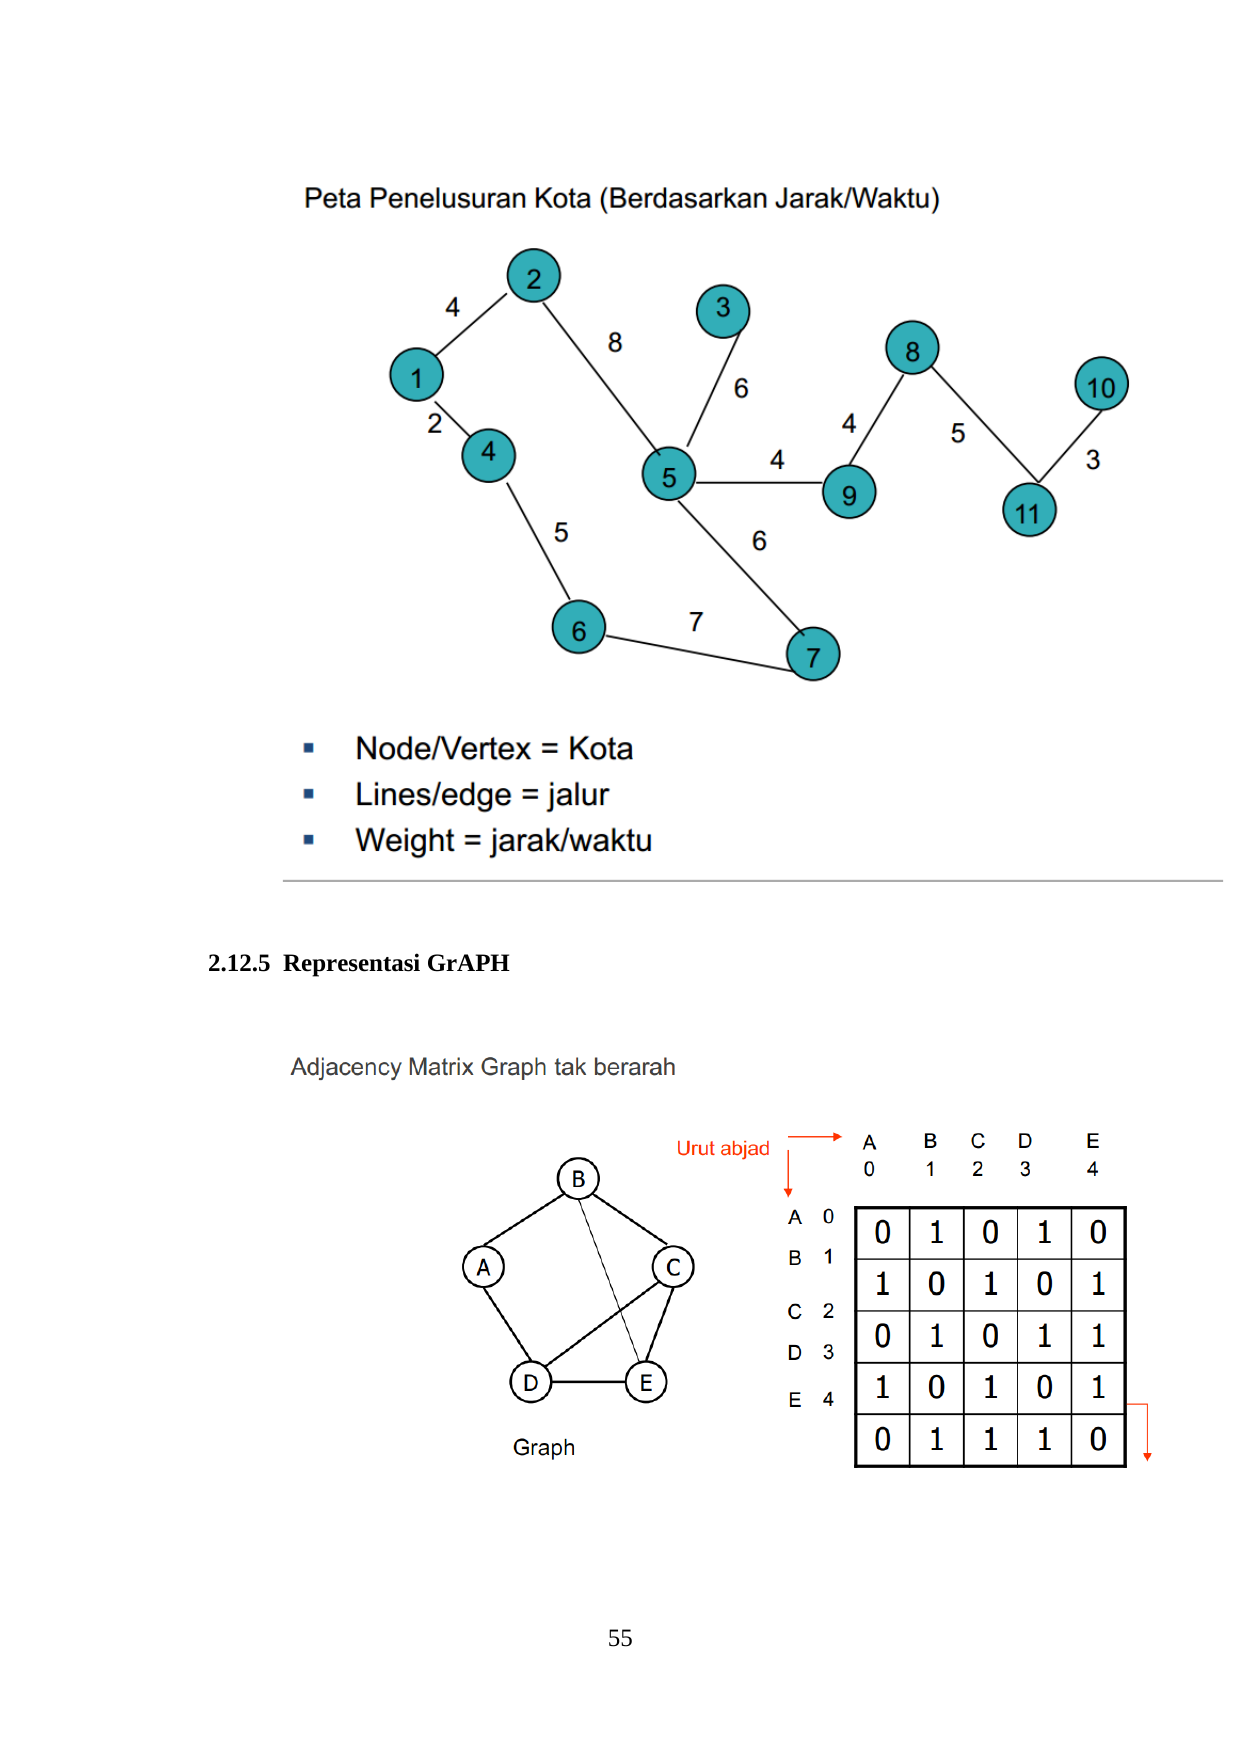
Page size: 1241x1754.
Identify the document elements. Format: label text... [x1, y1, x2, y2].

picture [282, 1024, 1224, 1498]
picture [282, 150, 1224, 882]
subtitle Representasi GrAPH [208, 948, 1090, 977]
